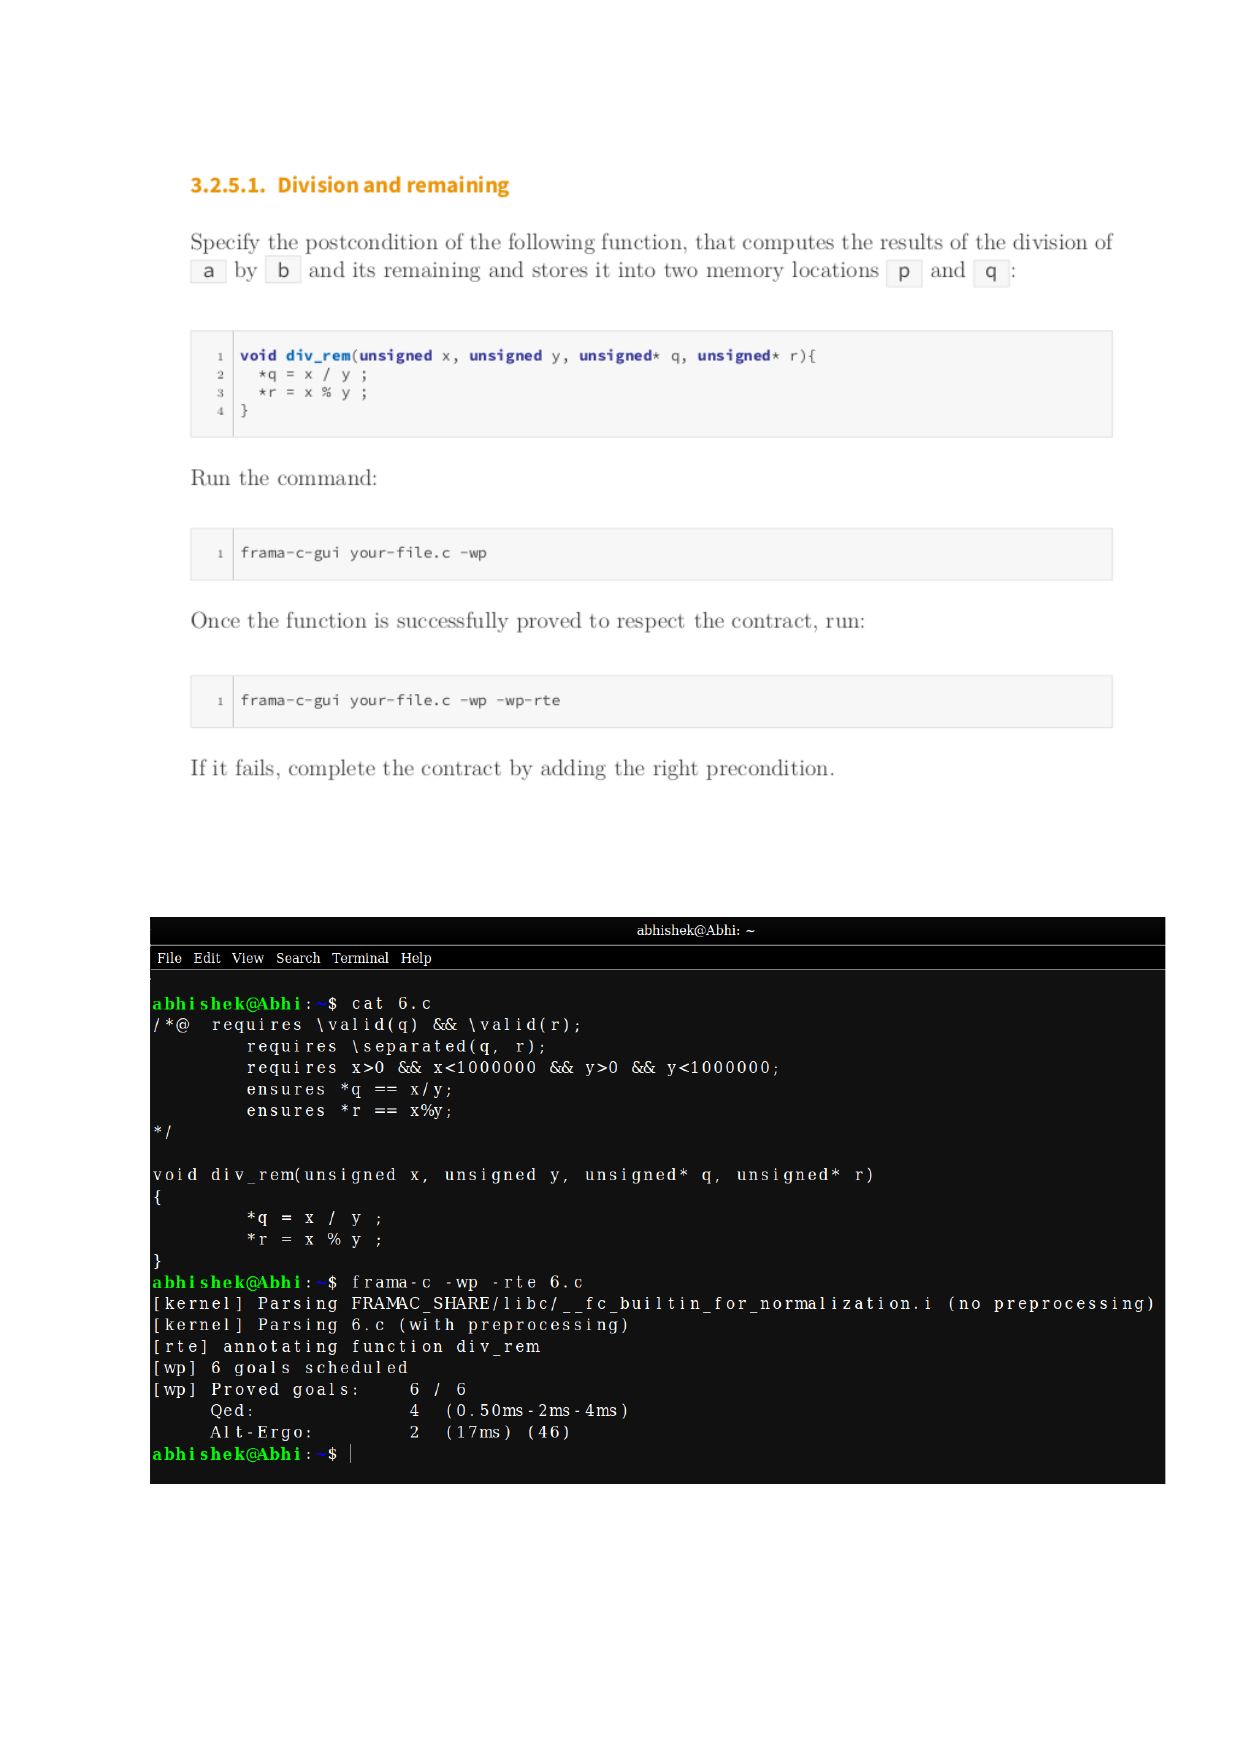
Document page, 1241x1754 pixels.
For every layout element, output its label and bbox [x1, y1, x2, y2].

picture [170, 150, 1148, 802]
picture [150, 917, 1166, 1484]
